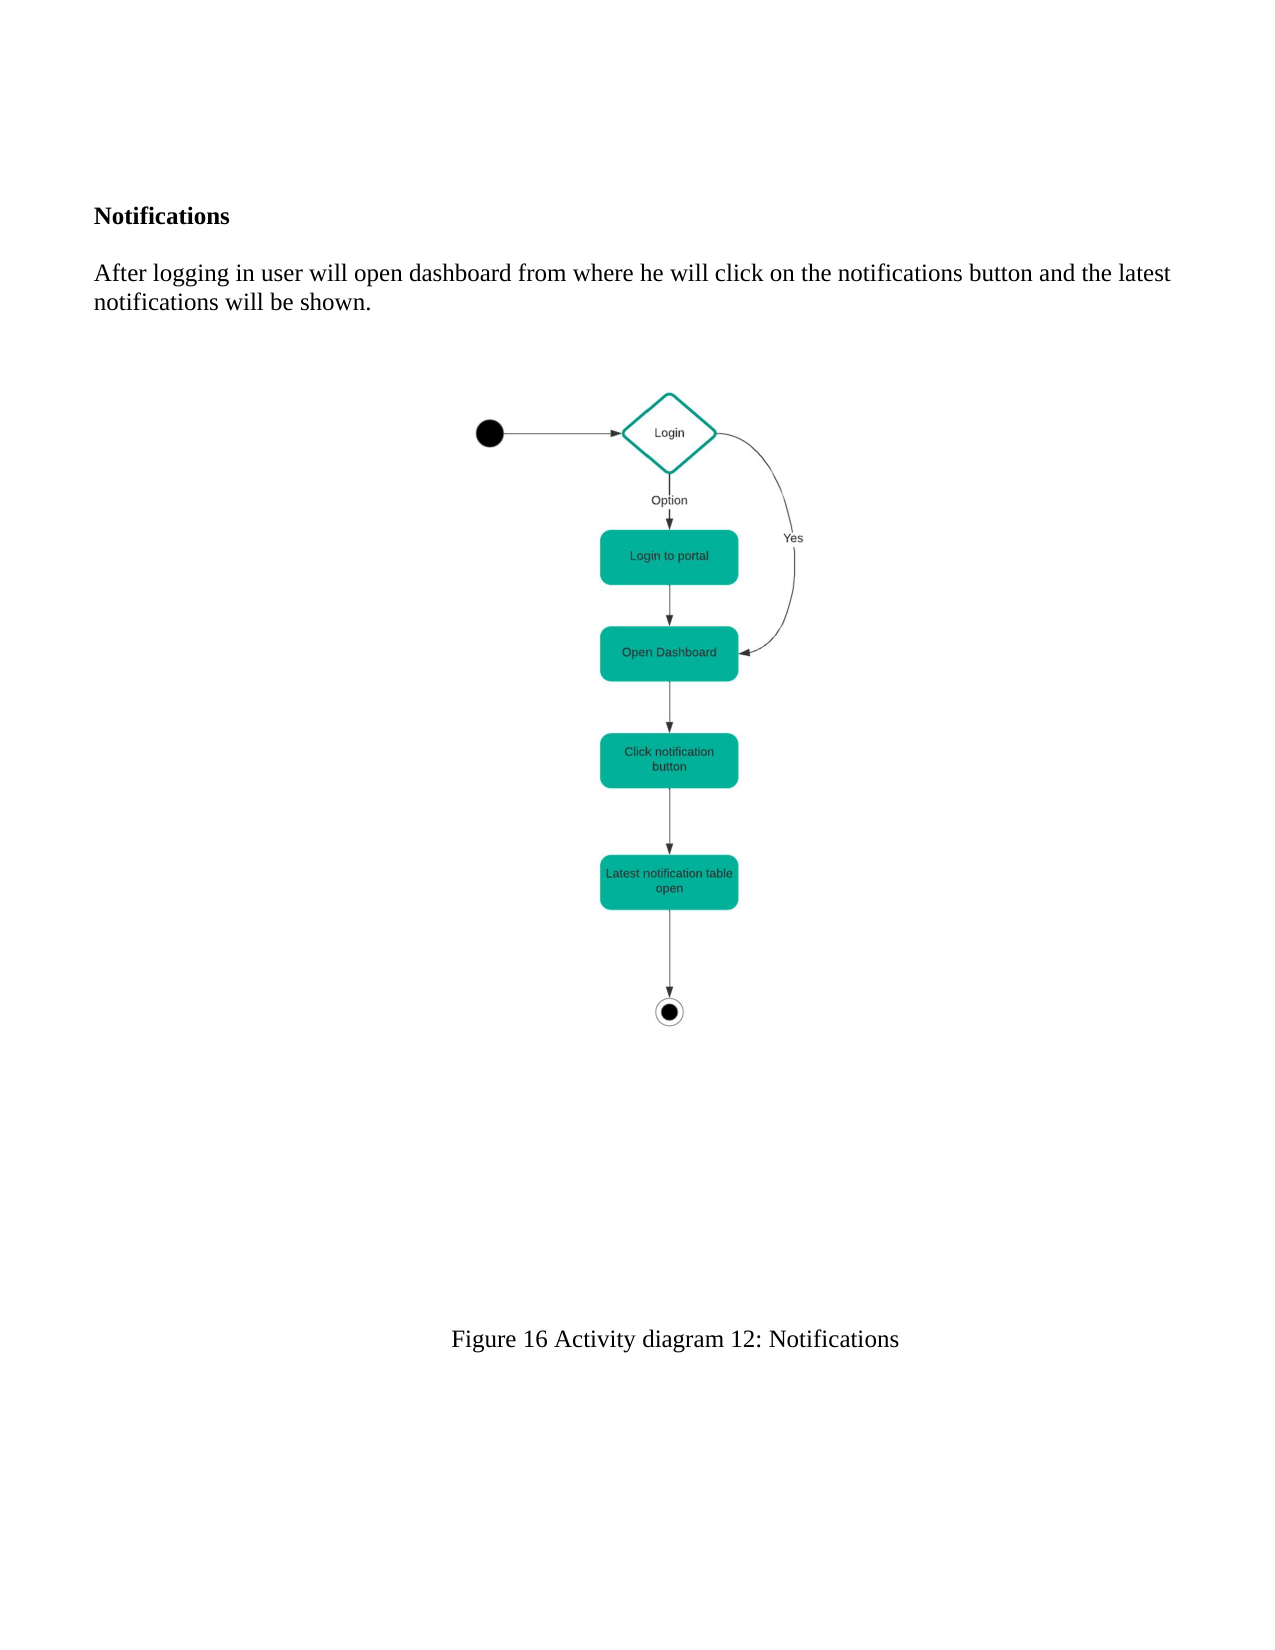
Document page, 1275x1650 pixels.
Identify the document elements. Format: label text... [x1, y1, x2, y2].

text Notifications [21, 201, 1275, 230]
text After logging in user will open dashboard from where he will click on the notifications button and the latest [19, 258, 1275, 287]
text notifications will be shown. [19, 287, 1275, 316]
text Figure 16 Activity diagram 12: Notifications [451, 1324, 1275, 1353]
picture [62, 350, 1232, 1288]
